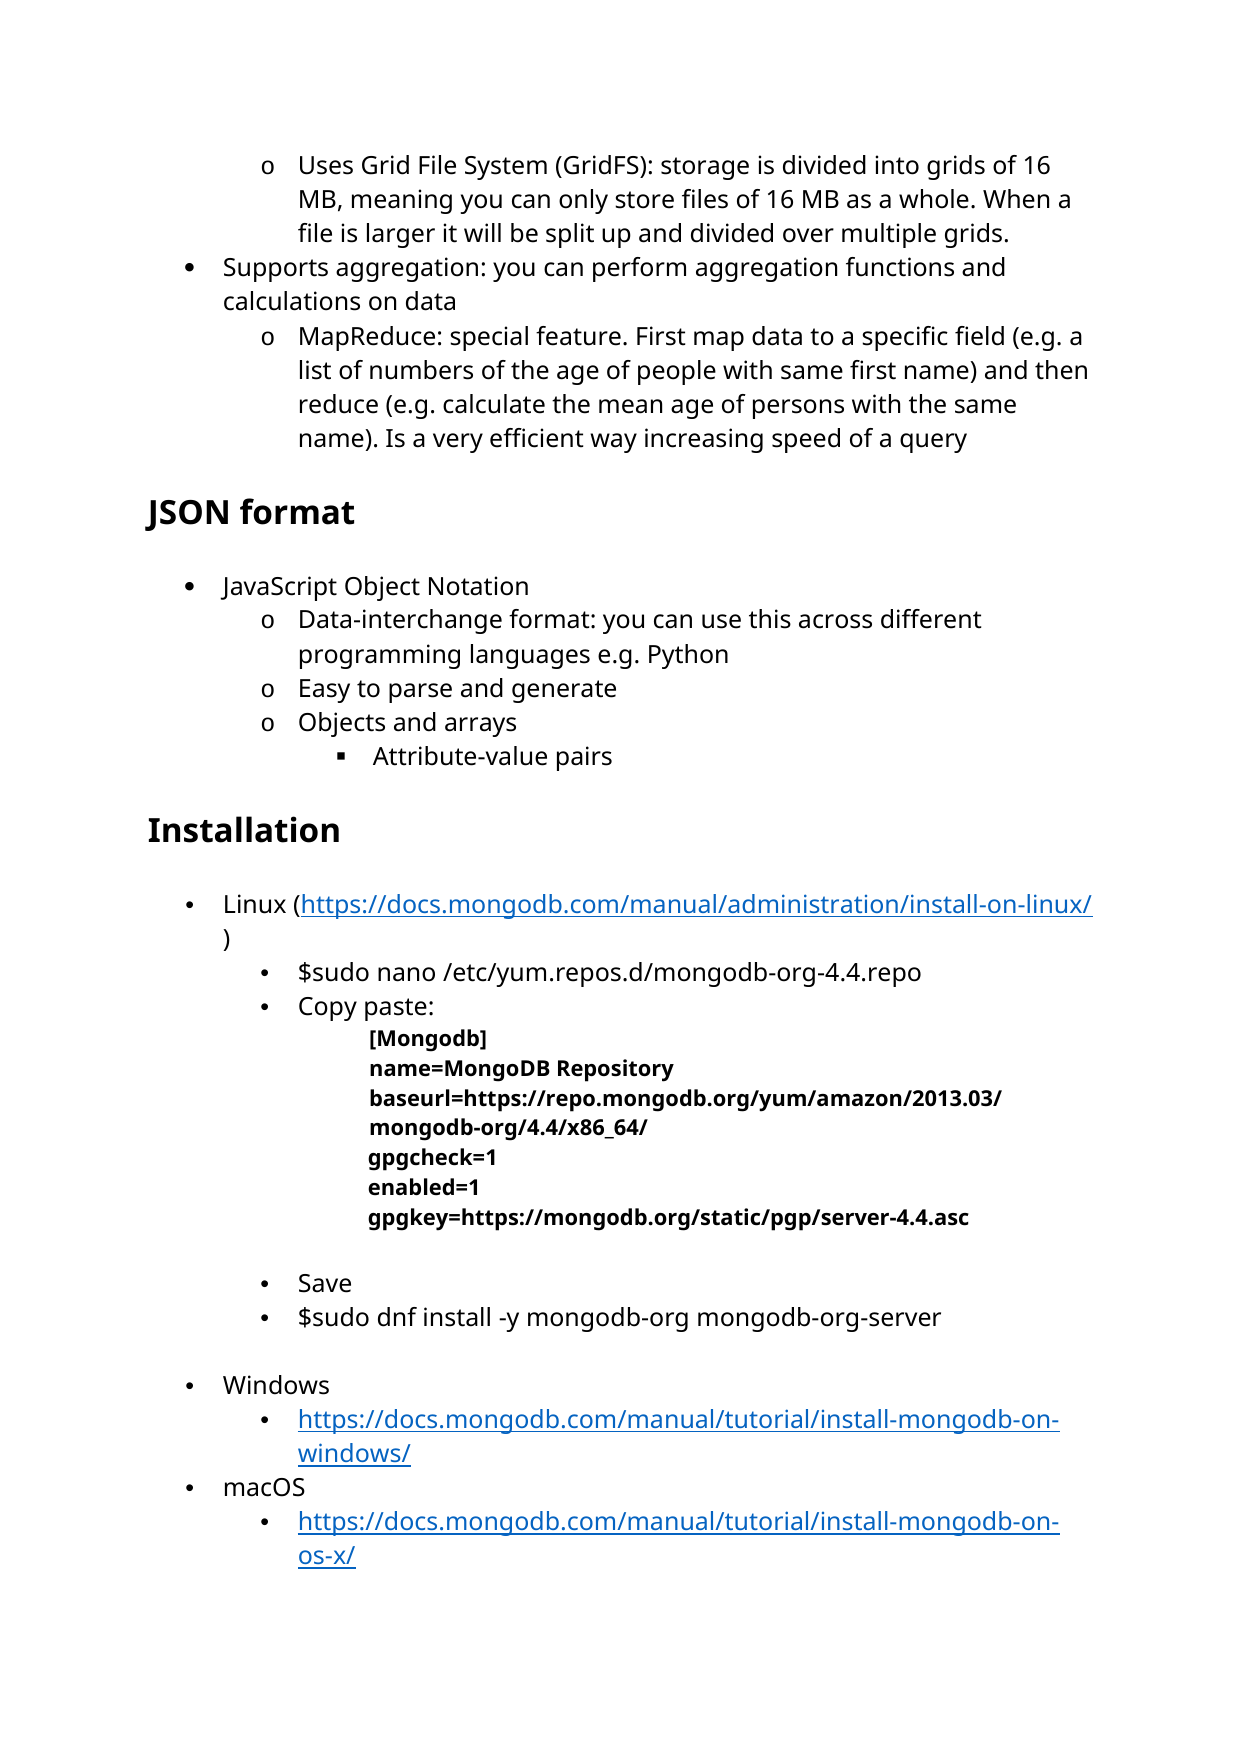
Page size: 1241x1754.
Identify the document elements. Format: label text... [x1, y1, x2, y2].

text JSON format [148, 489, 1093, 534]
list JavaScript Object Notation [185, 568, 1093, 602]
list Uses Grid File System (GridFS): storage is divided into grids of 16 MB, meaning you can only store files of 16 MB as a whole. When a file is larger it will be split up and divided over multiple grids. [260, 148, 1093, 250]
text gpgkey=https://mongodb.org/static/pgp/server-4.4.asc [295, 1202, 1093, 1231]
text Installation [148, 807, 1093, 853]
list Attribute-value pairs [335, 739, 1093, 773]
list Copy paste: [260, 989, 1093, 1023]
list $sudo nano /etc/yum.repos.d/mongodb-org-4.4.repo [260, 955, 1093, 989]
text name=MongoDB Repository [295, 1053, 1093, 1082]
list Windows [185, 1368, 1093, 1402]
list https://docs.mongodb.com/manual/tutorial/install-mongodb-on-windows/ [260, 1402, 1093, 1470]
list macOS [185, 1470, 1093, 1504]
list MapReduce: special feature. First map data to a specific field (e.g. a list of numbers of the age of people with same first name) and then reduce (e.g. calculate the mean age of persons with the same name). Is a very efficient way increasing speed of a query [260, 318, 1093, 454]
list Easy to parse and generate [260, 671, 1093, 705]
list $sudo dnf install -y mongodb-org mongodb-org-server [260, 1299, 1093, 1334]
text baseurl=https://repo.mongodb.org/yum/amazon/2013.03/mongodb-org/4.4/x86_64/ [369, 1082, 1093, 1142]
list Objects and arrays [260, 705, 1093, 739]
list https://docs.mongodb.com/manual/tutorial/install-mongodb-on-os-x/ [260, 1504, 1093, 1572]
list Supports aggregation: you can perform aggregation functions and calculations on data [185, 250, 1093, 318]
text [Mongodb] [296, 1023, 1093, 1053]
text gpgcheck=1 enabled=1 [368, 1142, 1093, 1202]
list Linux (https://docs.mongodb.com/manual/administration/install-on-linux/ ) [185, 887, 1093, 955]
list Data-interchange format: you can use this across different programming languages e.g. Python [260, 602, 1093, 671]
list Save [260, 1266, 1093, 1299]
